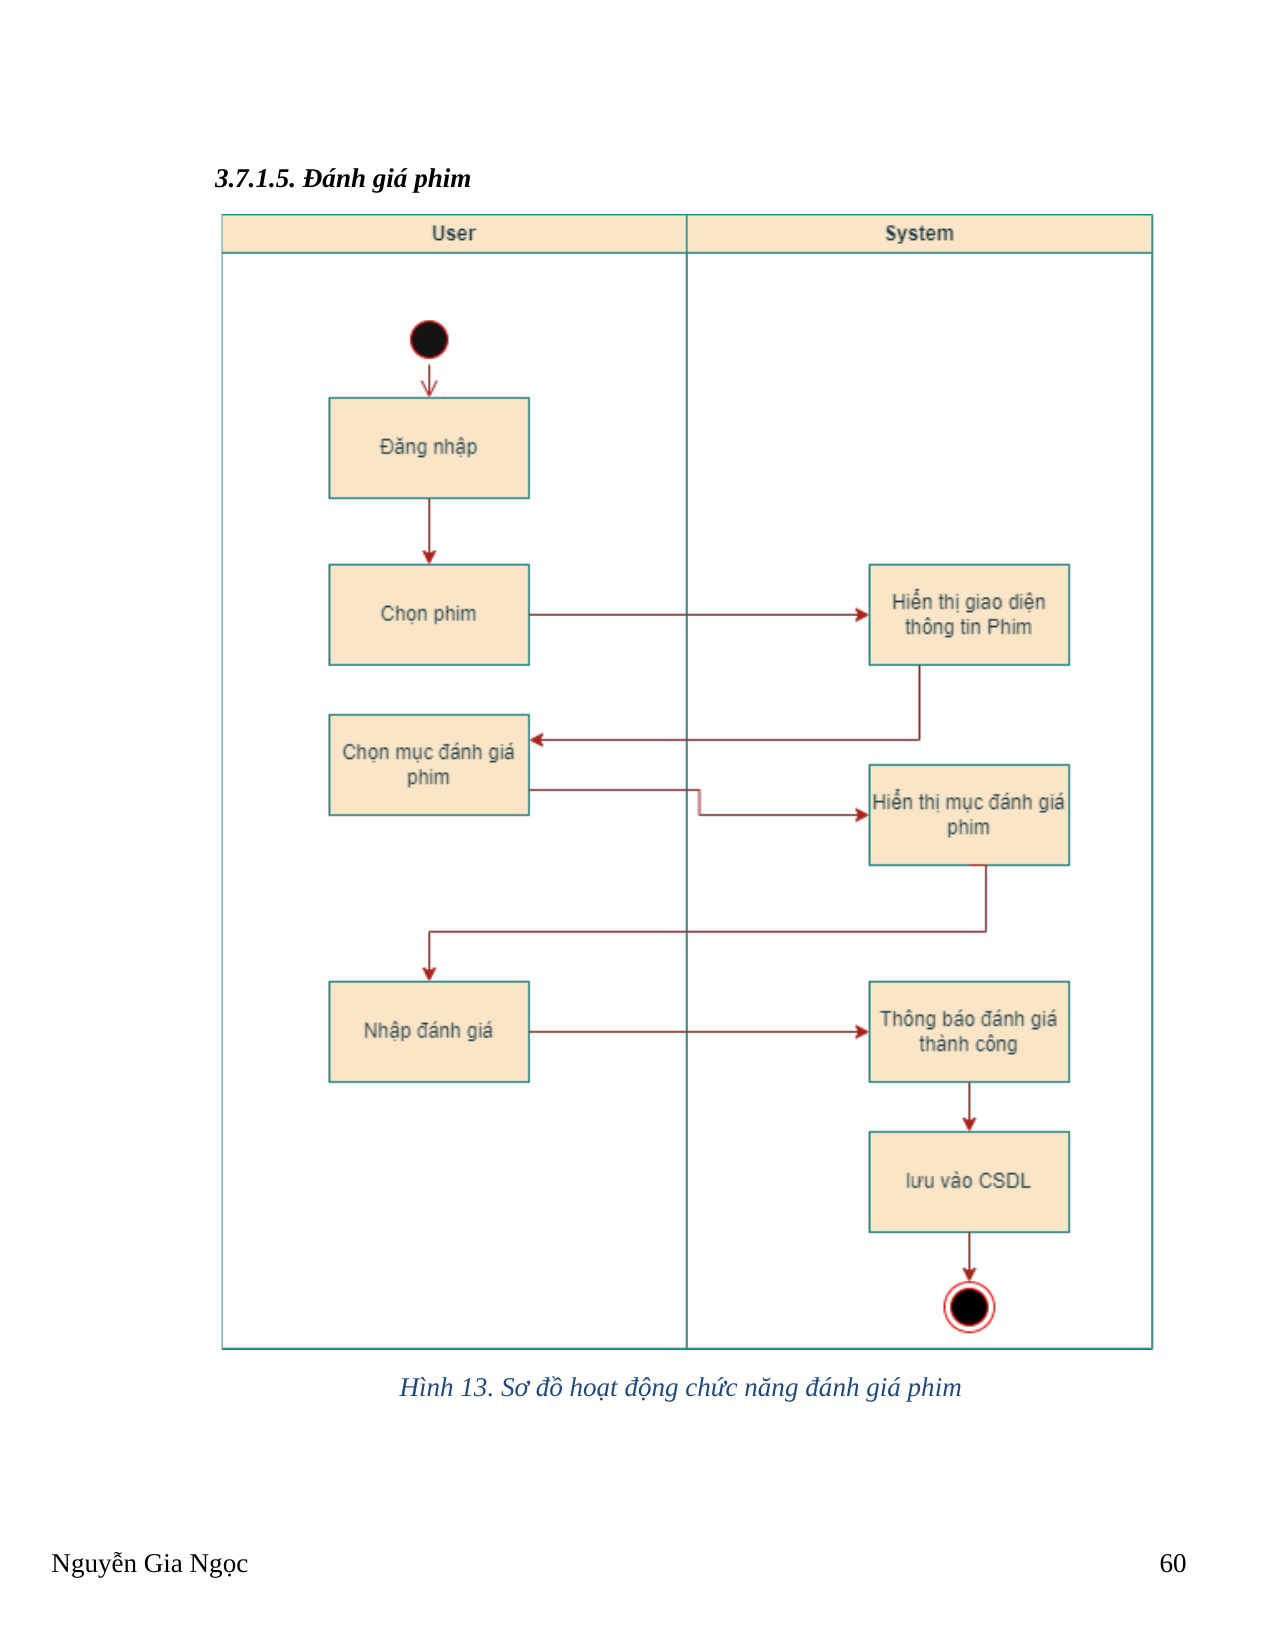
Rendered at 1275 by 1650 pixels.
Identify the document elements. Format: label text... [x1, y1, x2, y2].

text Hình 13. Sơ đồ hoạt động chức năng đánh giá phim [177, 1371, 1186, 1402]
picture [221, 214, 1154, 1350]
text Đánh giá phim [177, 162, 1186, 193]
